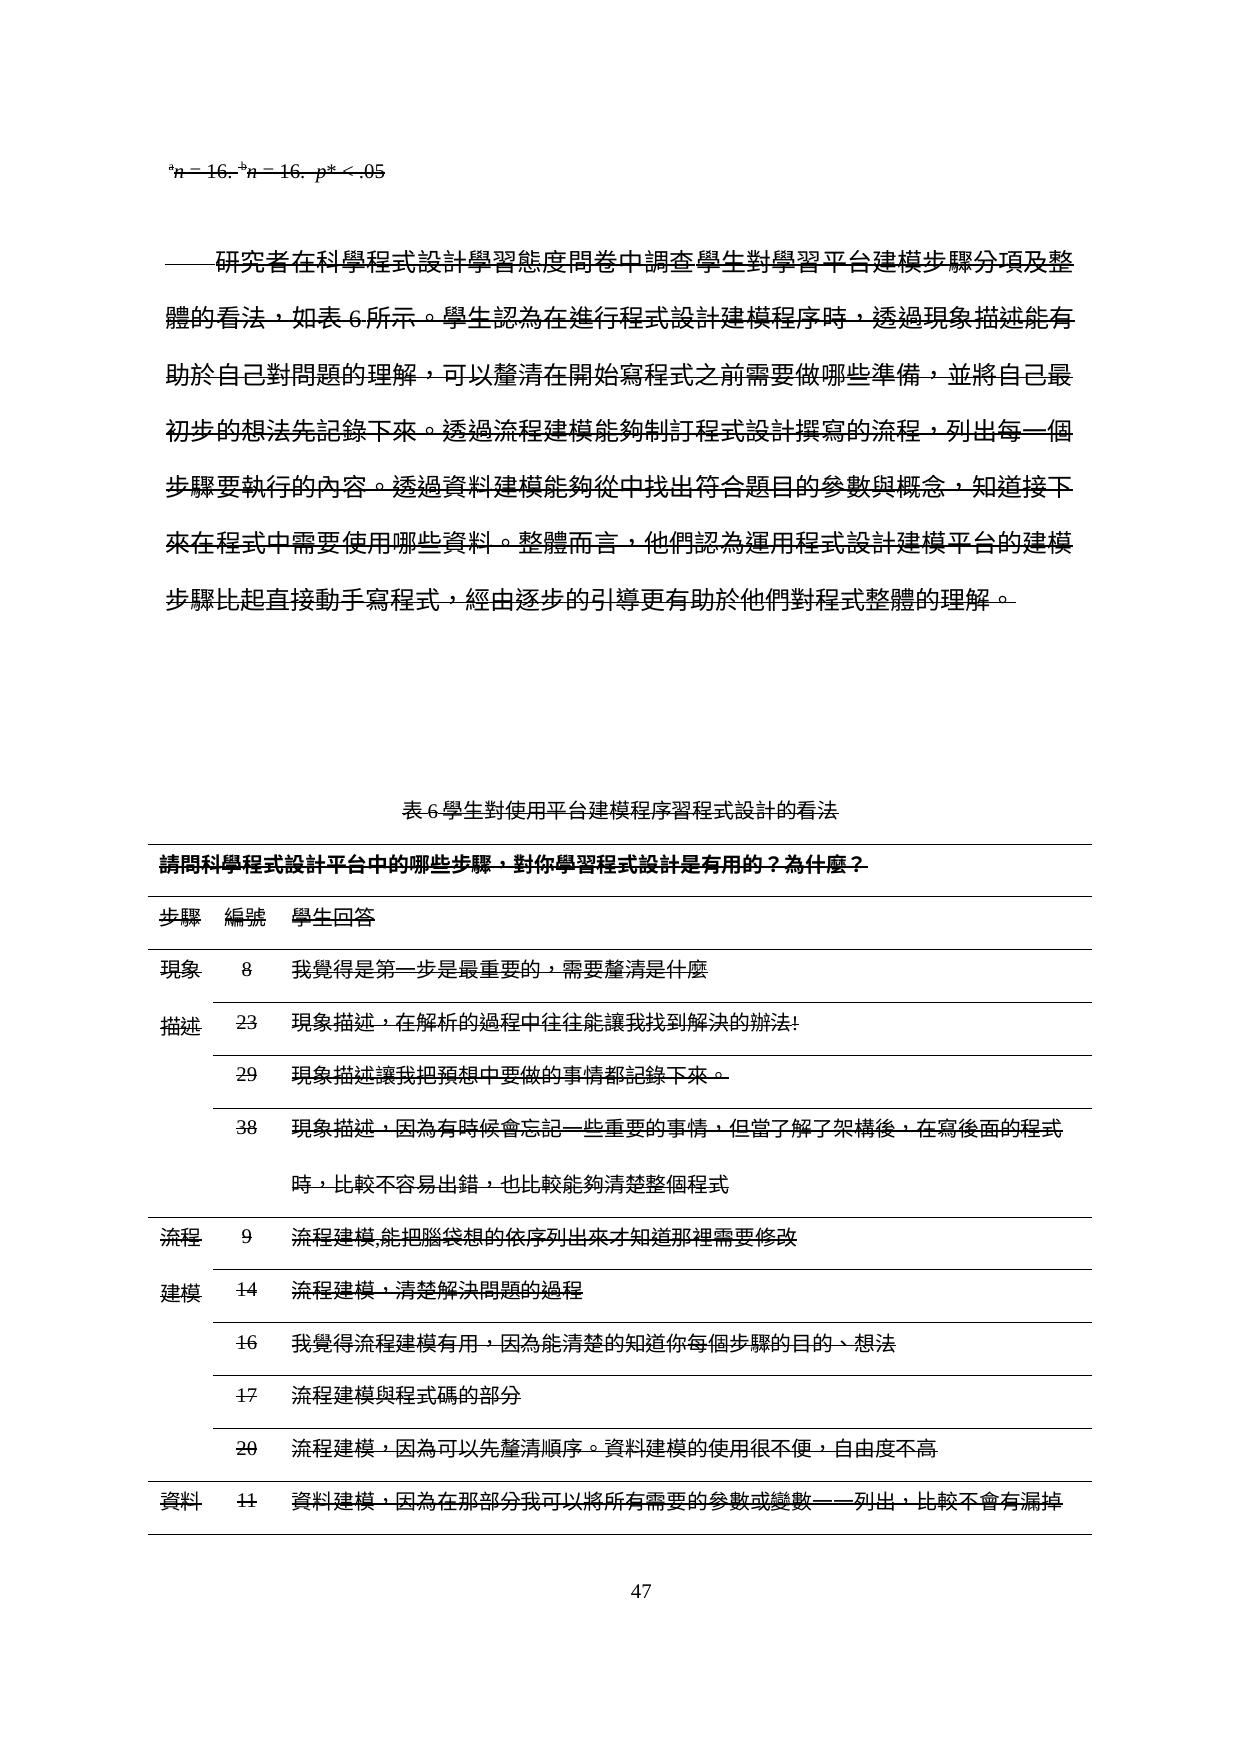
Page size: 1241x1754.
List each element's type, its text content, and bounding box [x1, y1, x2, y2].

table_cell 20 [213, 1429, 280, 1481]
table_cell 現象描述，因為有時候會忘記一些重要的事情，但當了解了架構後，在寫後面的程式時，比較不容易出錯，也比較能夠清楚整個程式 [280, 1109, 1092, 1217]
table_cell 16 [213, 1323, 280, 1375]
table_cell 8 [213, 950, 280, 1002]
table_cell 流程建模,能把腦袋想的依序列出來才知道那裡需要修改 [280, 1218, 1092, 1269]
table_cell 流程建模，清楚解決問題的過程 [280, 1270, 1092, 1322]
table_header 請問科學程式設計平台中的哪些步驟，對你學習程式設計是有用的？為什麼？ [148, 845, 1092, 896]
table_cell 流程建模與程式碼的部分 [280, 1376, 1092, 1428]
table_cell 流程建模，因為可以先釐清順序。資料建模的使用很不便，自由度不高 [280, 1429, 1092, 1481]
table_cell 我覺得是第一步是最重要的，需要釐清是什麼 [280, 950, 1092, 1002]
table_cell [280, 1482, 1092, 1533]
table_cell 步驟 [148, 897, 213, 949]
table_cell 編號 [213, 897, 280, 949]
table_cell 14 [213, 1270, 280, 1322]
table_cell 流程建模 [148, 1218, 213, 1481]
table_cell 我覺得流程建模有用，因為能清楚的知道你每個步驟的目的、想法 [280, 1323, 1092, 1375]
table_cell 23 [213, 1003, 280, 1055]
table_cell 11 [213, 1482, 280, 1533]
table_cell 17 [213, 1376, 280, 1428]
table_cell 29 [213, 1056, 280, 1107]
table_cell 現象描述 [148, 950, 213, 1217]
table_cell 9 [213, 1218, 280, 1269]
table_cell 資料建模 [148, 1482, 213, 1533]
table_cell 38 [213, 1109, 280, 1217]
table_cell 學生回答 [280, 897, 1092, 949]
table_cell 現象描述讓我把預想中要做的事情都記錄下來。 [280, 1056, 1092, 1107]
table_cell 現象描述，在解析的過程中往往能讓我找到解決的辦法! [280, 1003, 1092, 1055]
table_cell an = 16. bn = 16. p* < .05 [165, 151, 1075, 190]
